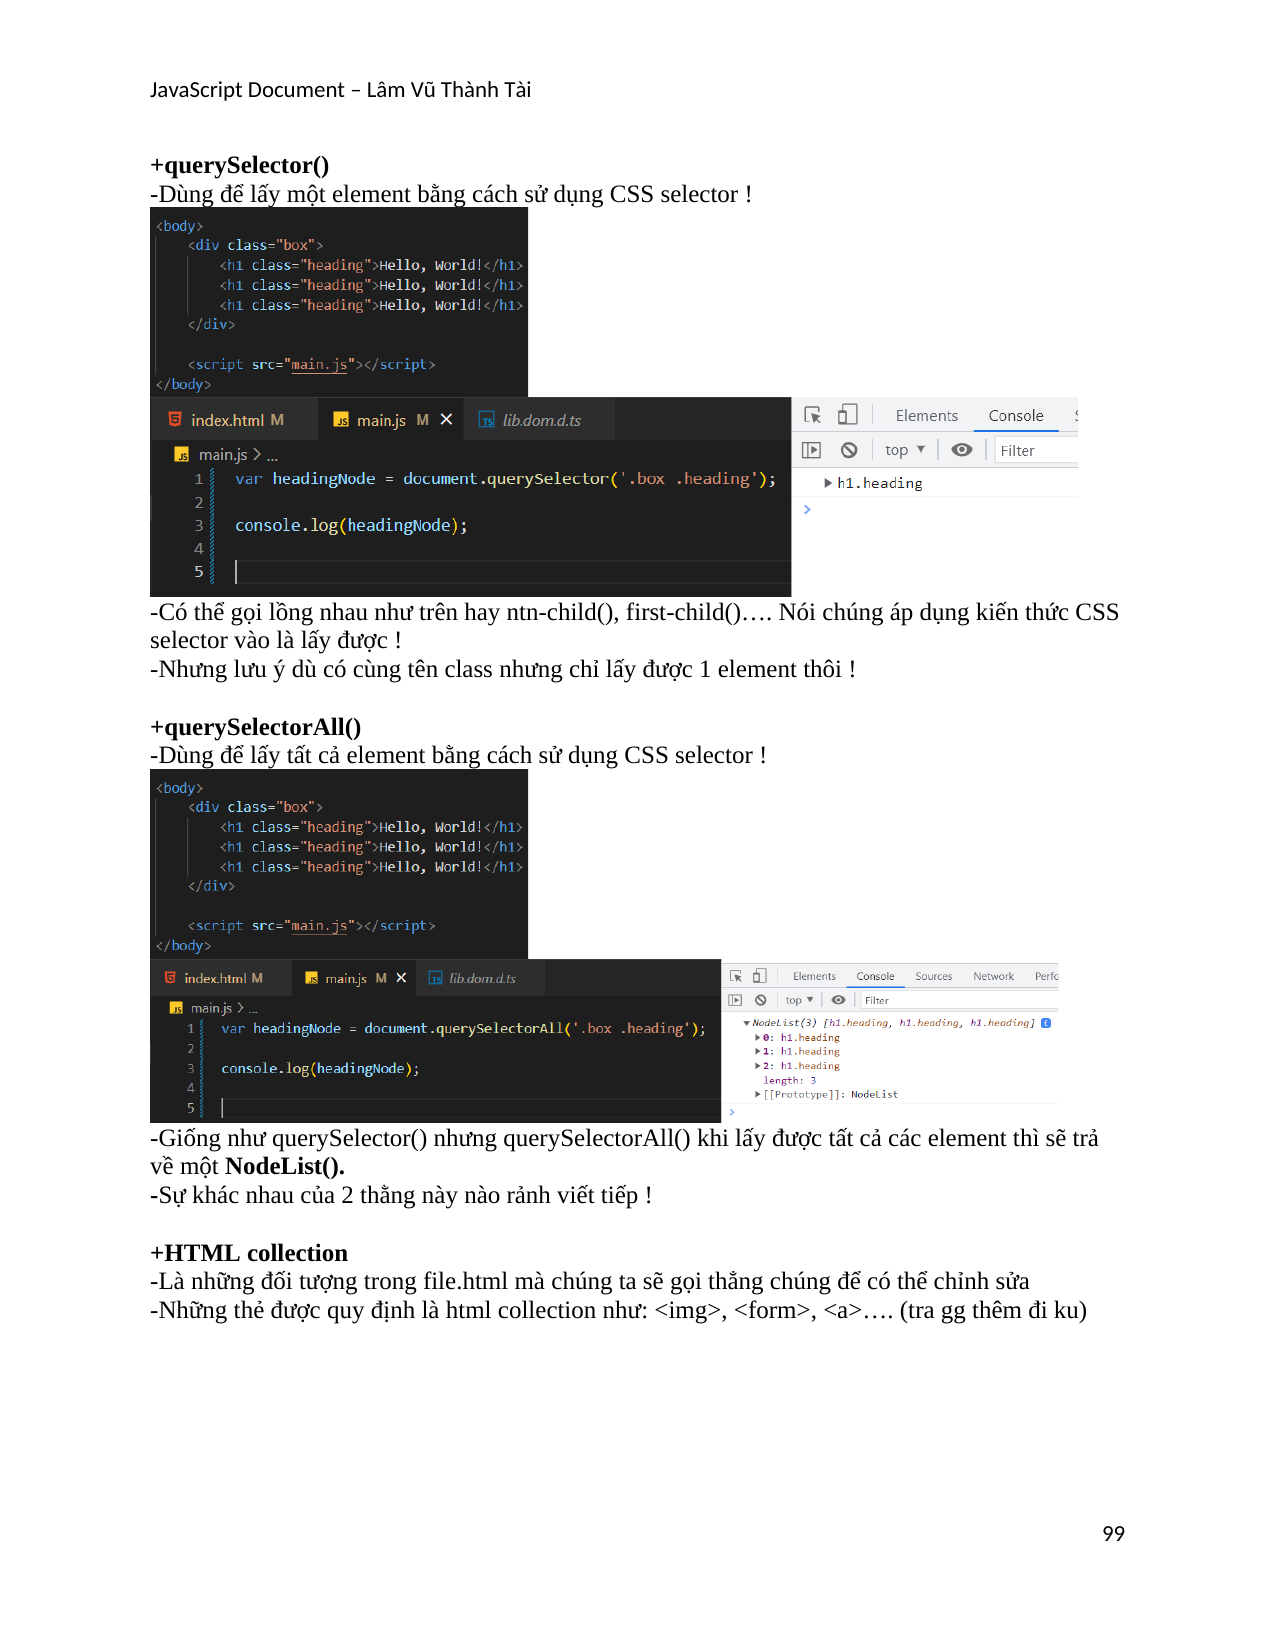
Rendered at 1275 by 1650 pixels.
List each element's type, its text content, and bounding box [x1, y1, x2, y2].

list -Là những đối tượng trong file.html mà chúng ta sẽ gọi thẳng chúng để có thể chỉnh sửa [150, 1266, 1125, 1295]
list +querySelector() [150, 150, 1125, 179]
list -Dùng để lấy một element bằng cách sử dụng CSS selector ! [150, 179, 1125, 207]
list -Có thể gọi lồng nhau như trên hay ntn-child(), first-child()…. Nói chúng áp dụng kiến thức CSS selector vào là lấy được ! [150, 597, 1125, 654]
list +HTML collection [150, 1238, 1125, 1266]
list +querySelectorAll() [150, 712, 1125, 740]
list -Giống như querySelector() nhưng querySelectorAll() khi lấy được tất cả các element thì sẽ trả về một NodeList(). [150, 1123, 1125, 1180]
picture [150, 207, 1079, 597]
list -Sự khác nhau của 2 thằng này nào rảnh viết tiếp ! [150, 1180, 1125, 1209]
list -Nhưng lưu ý dù có cùng tên class nhưng chỉ lấy được 1 element thôi ! [150, 654, 1125, 683]
list -Những thẻ được quy định là html collection như: <img>, <form>, <a>…. (tra gg thêm đi ku) [150, 1295, 1125, 1324]
picture [150, 769, 1059, 1123]
list -Dùng để lấy tất cả element bằng cách sử dụng CSS selector ! [150, 740, 1125, 769]
